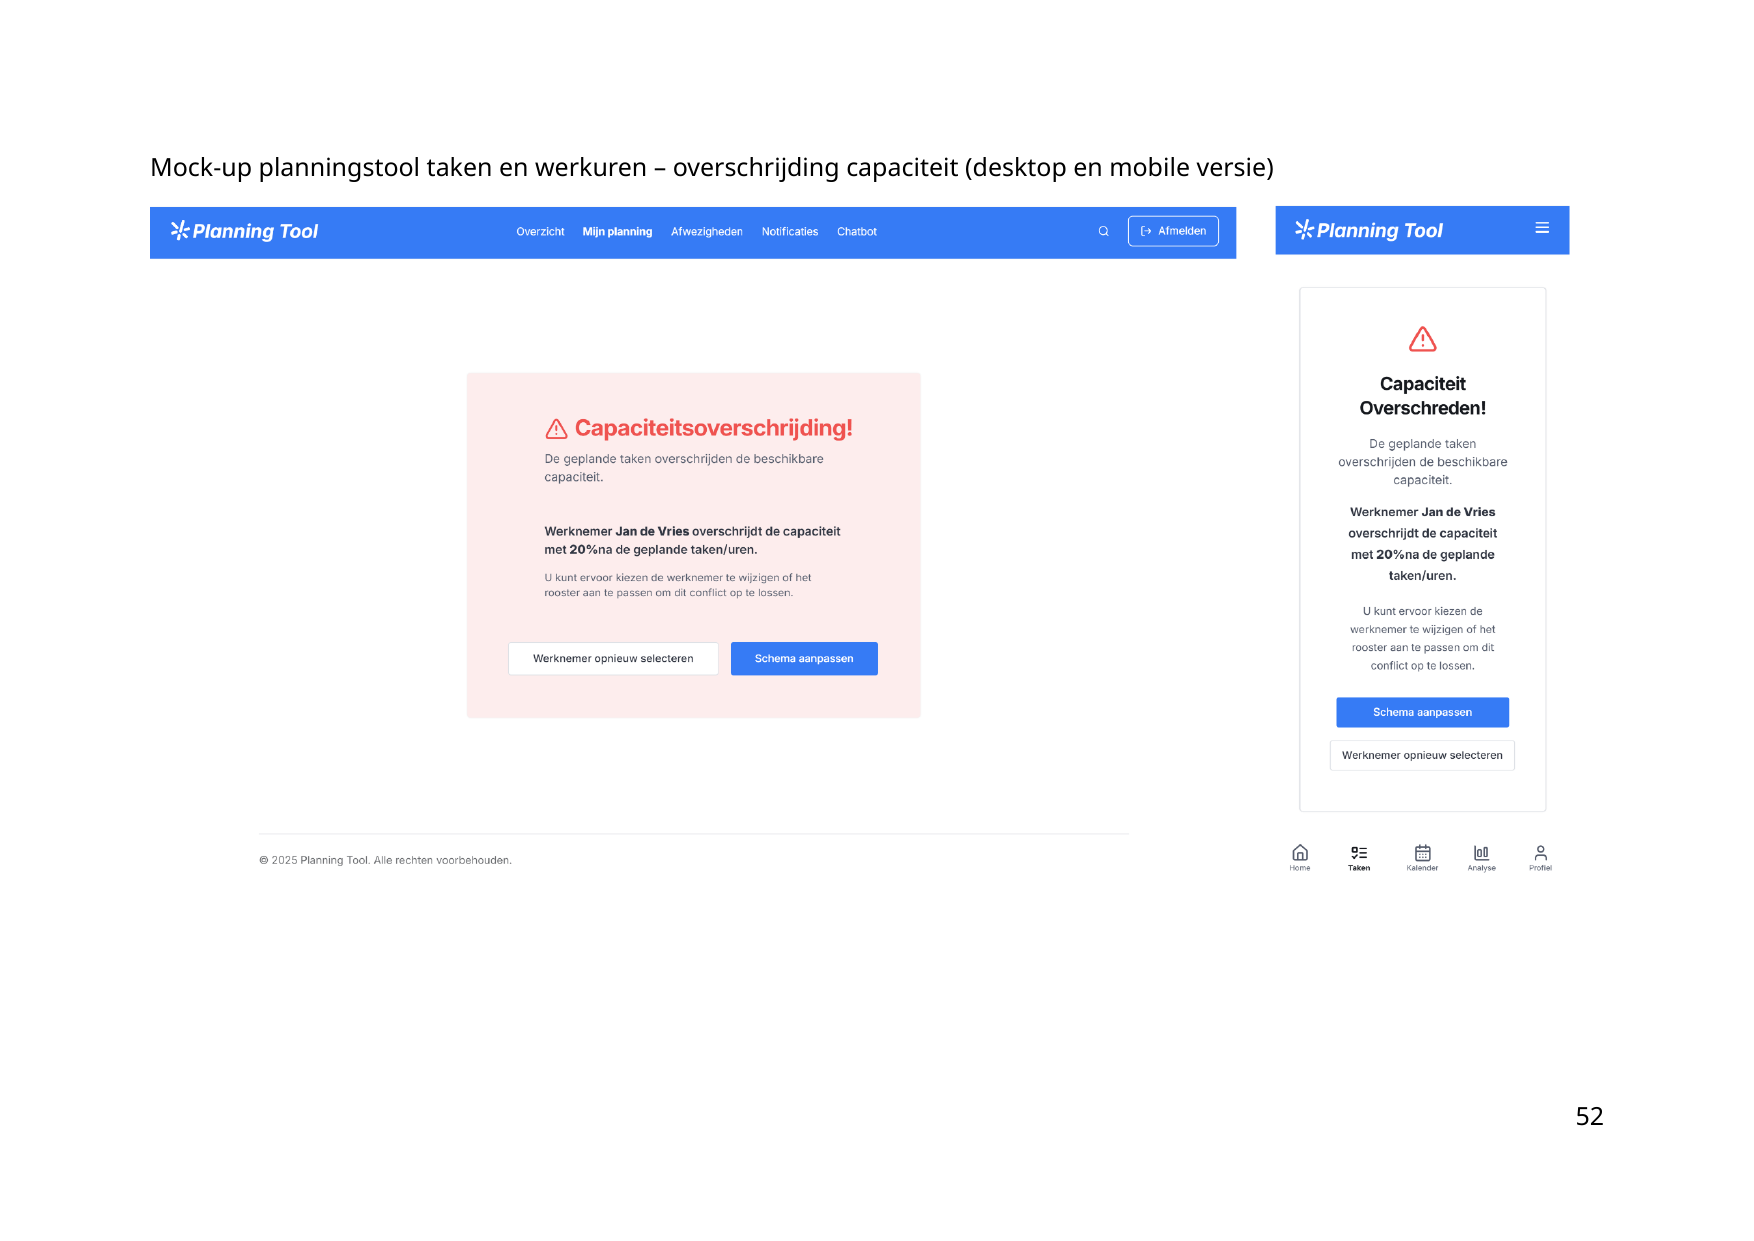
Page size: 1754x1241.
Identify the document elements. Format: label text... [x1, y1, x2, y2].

text Mock-up planningstool taken en werkuren – overschrijding capaciteit (desktop en mobile versie) [150, 150, 1604, 184]
picture [150, 205, 1237, 885]
picture [1275, 205, 1570, 885]
